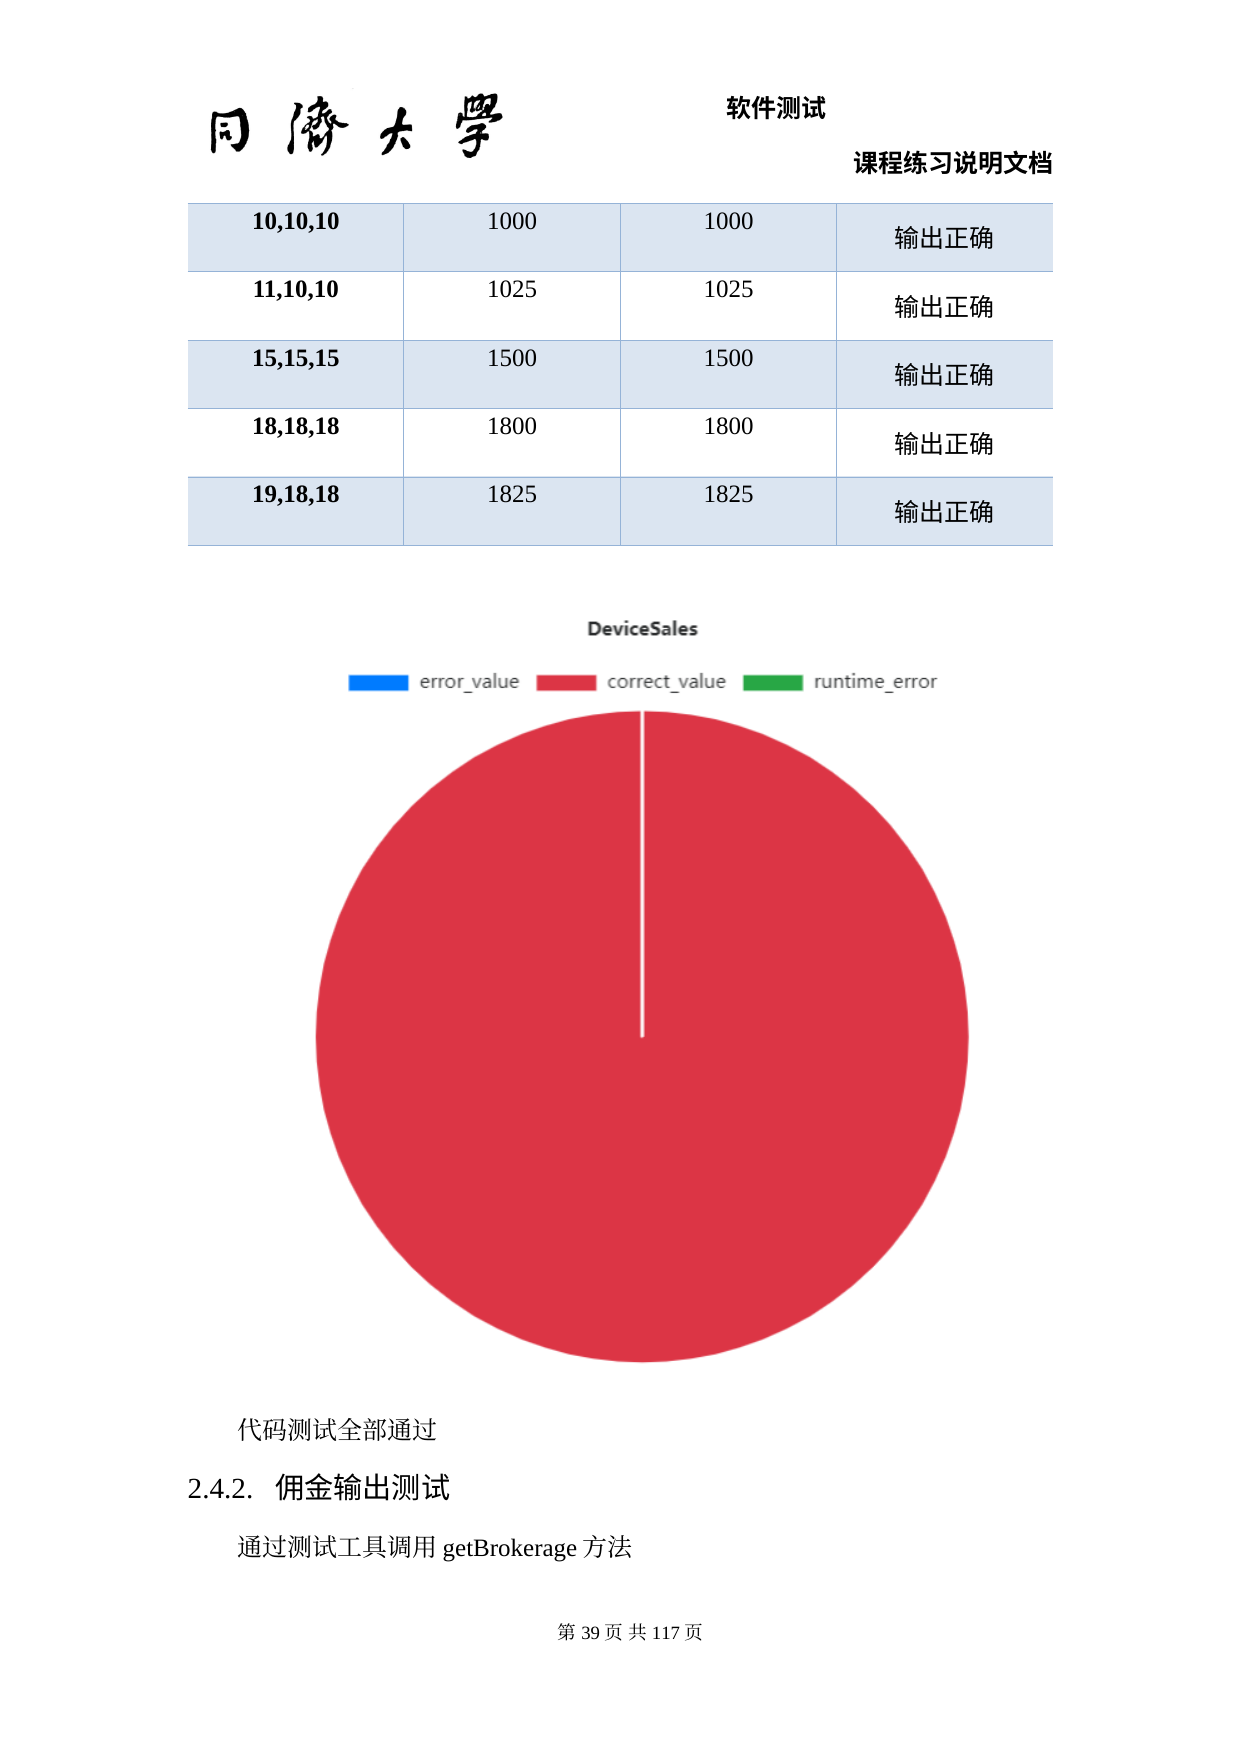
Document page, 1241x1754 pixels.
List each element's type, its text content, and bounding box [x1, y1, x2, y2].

picture [237, 588, 1048, 1396]
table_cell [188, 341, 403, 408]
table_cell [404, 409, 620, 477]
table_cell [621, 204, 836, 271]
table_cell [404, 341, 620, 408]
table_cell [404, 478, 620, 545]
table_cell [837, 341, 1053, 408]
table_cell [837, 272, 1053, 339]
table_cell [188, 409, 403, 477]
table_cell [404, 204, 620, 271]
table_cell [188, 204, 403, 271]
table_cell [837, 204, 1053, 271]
text 代码测试全部通过 [187, 1410, 1053, 1446]
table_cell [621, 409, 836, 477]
subtitle 佣金输出测试 [187, 1464, 1053, 1506]
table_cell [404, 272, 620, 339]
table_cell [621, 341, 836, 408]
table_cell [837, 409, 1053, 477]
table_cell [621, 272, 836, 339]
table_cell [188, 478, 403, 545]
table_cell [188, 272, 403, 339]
picture [188, 86, 520, 165]
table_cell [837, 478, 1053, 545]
text 通过测试工具调用getBrokerage方法 [187, 1528, 1053, 1563]
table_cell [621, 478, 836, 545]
